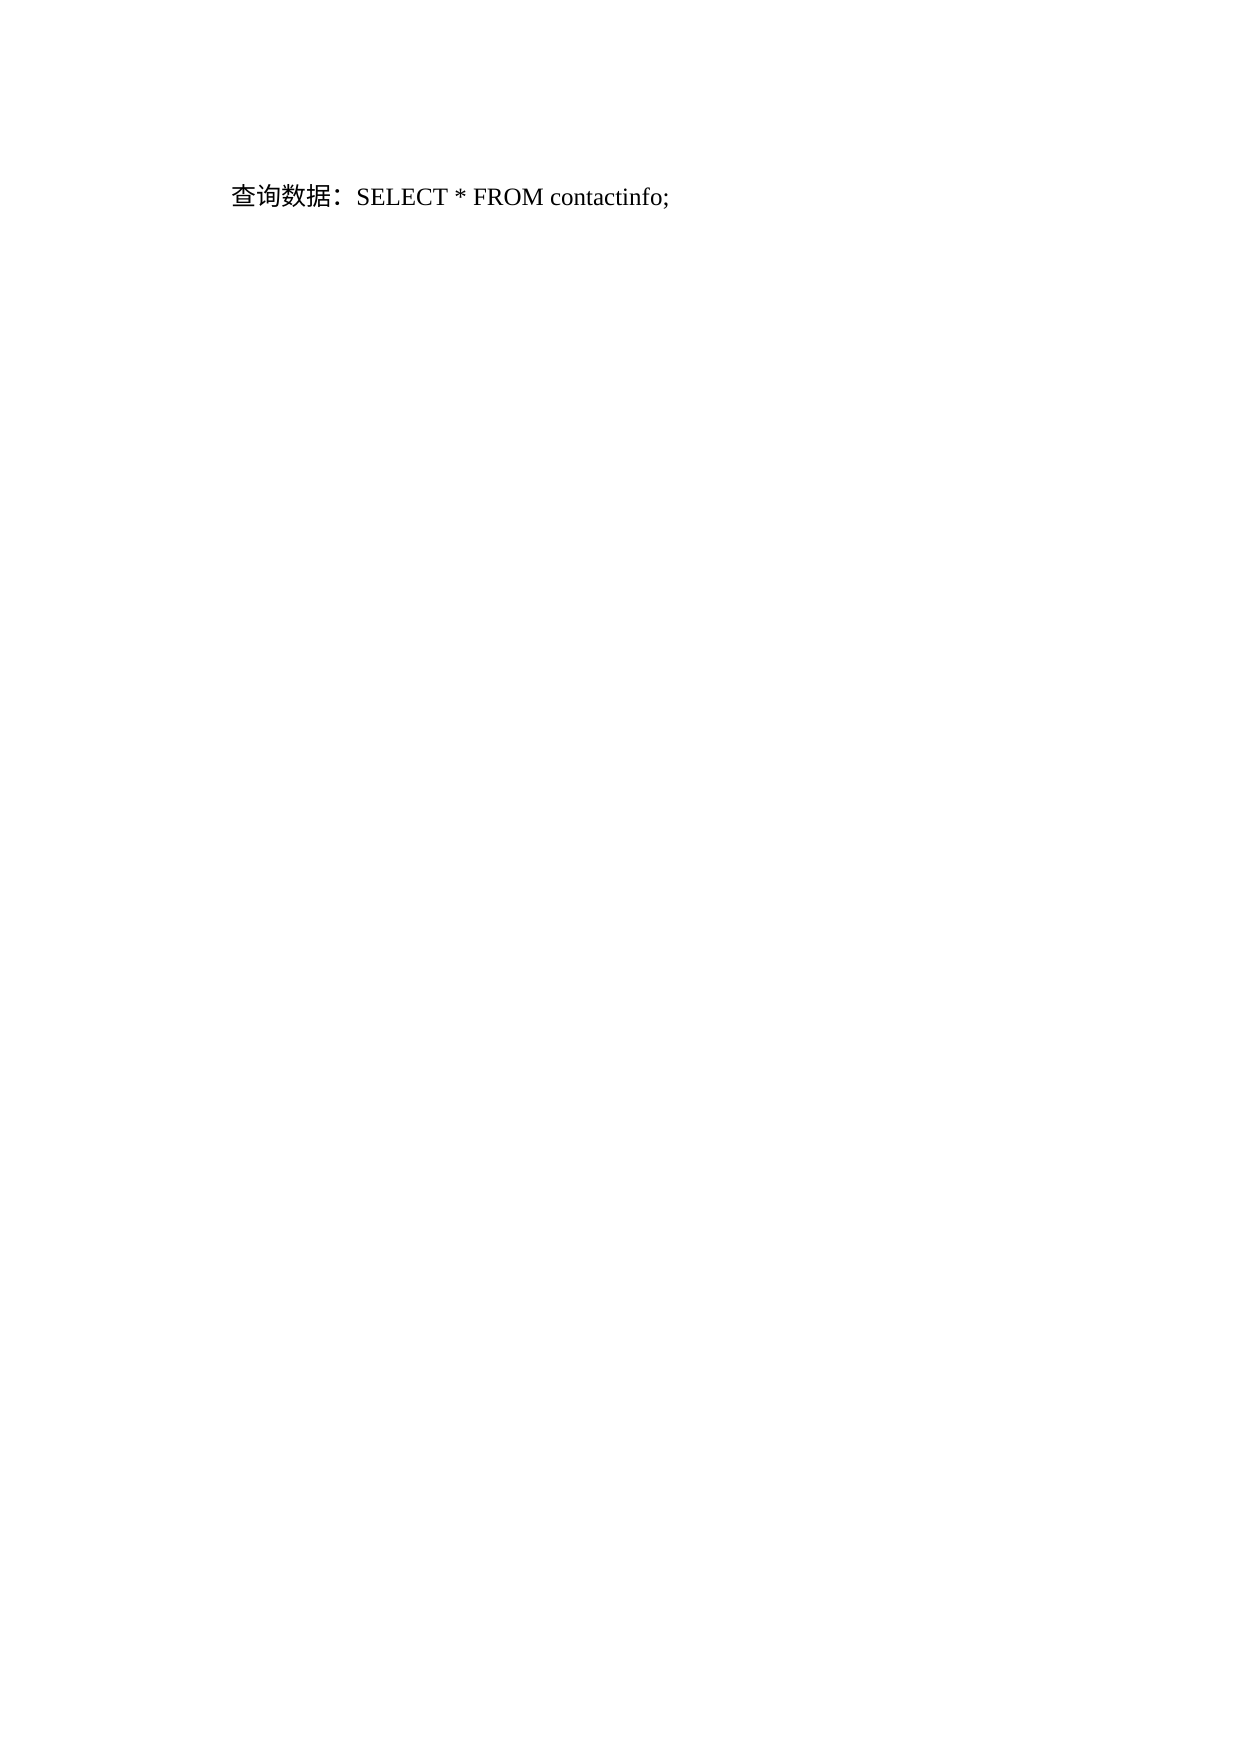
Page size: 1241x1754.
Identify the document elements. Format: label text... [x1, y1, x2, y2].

text 查询数据：SELECT * FROM contactinfo; [187, 162, 1053, 227]
